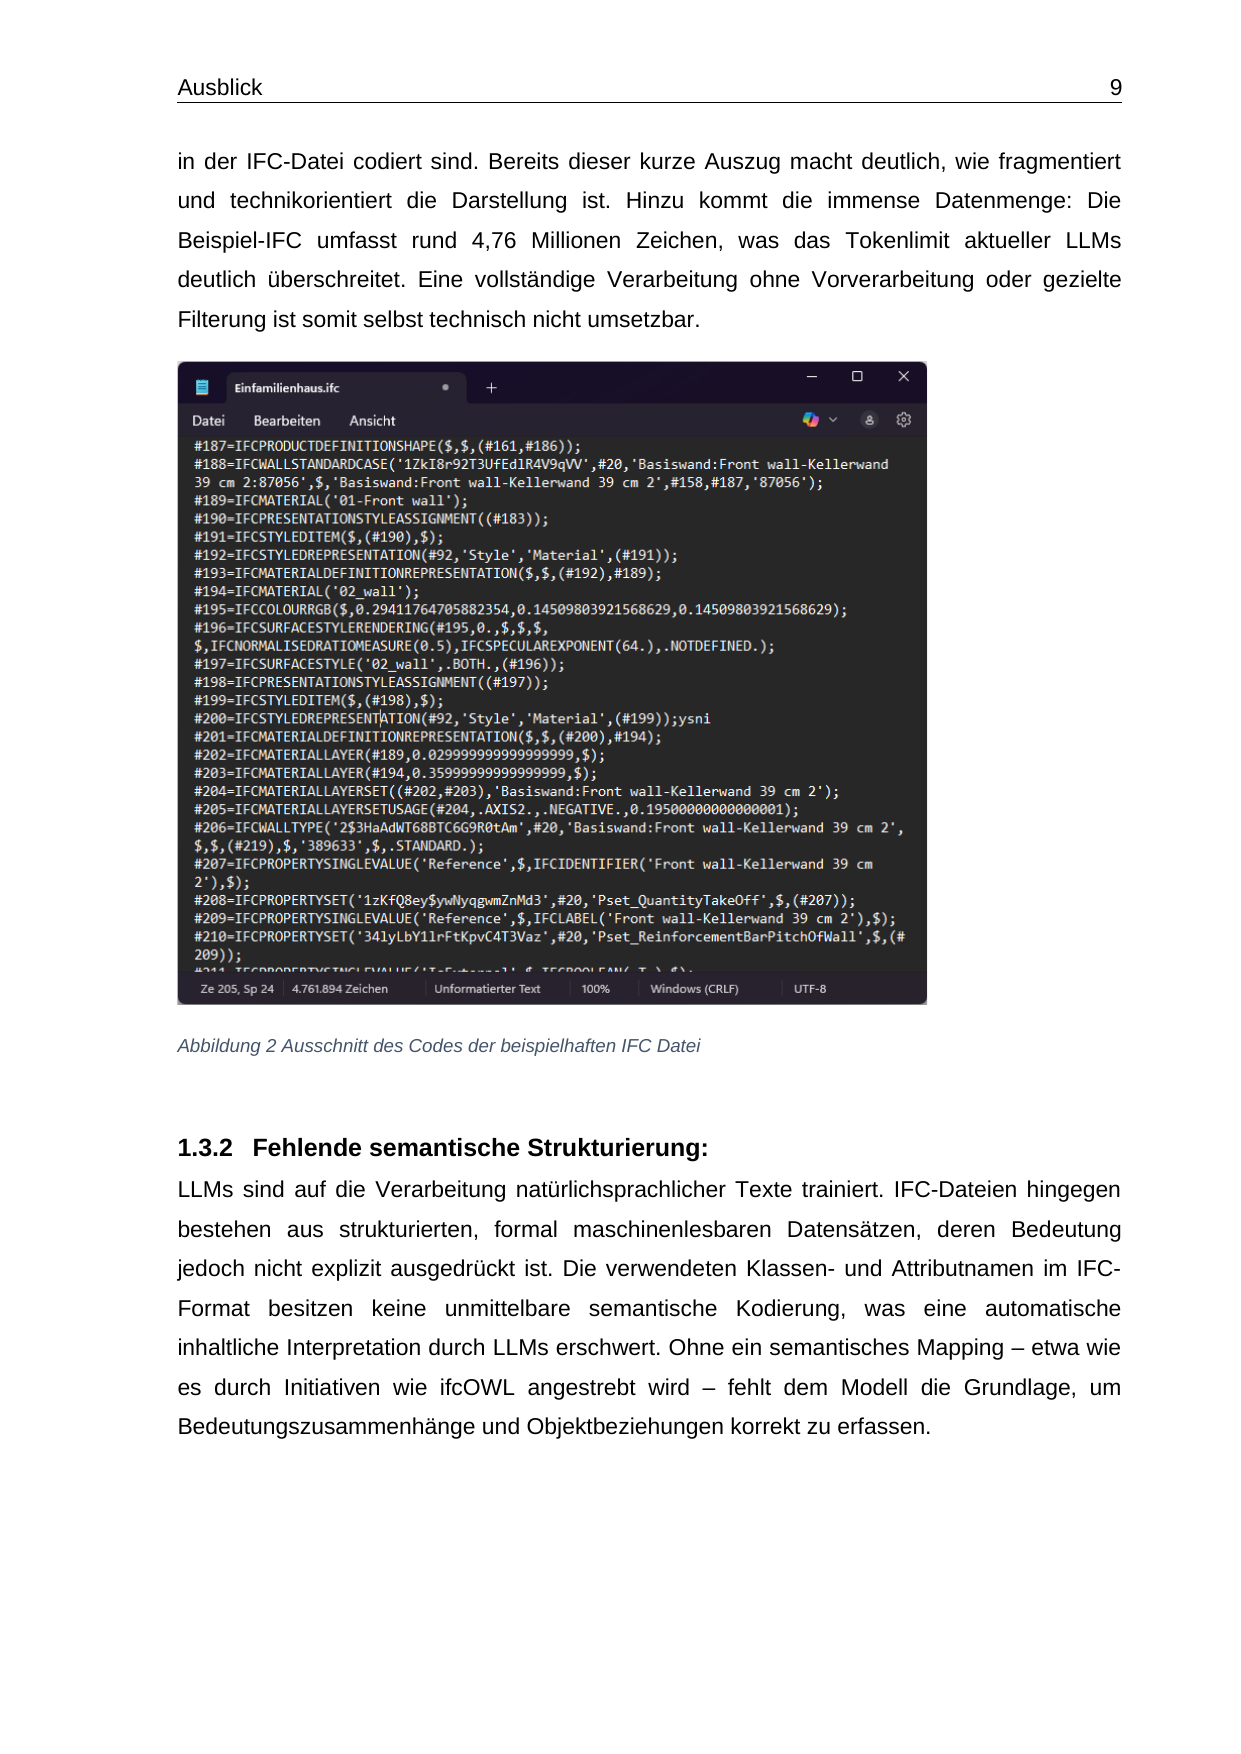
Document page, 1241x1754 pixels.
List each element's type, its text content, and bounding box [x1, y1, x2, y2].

picture [177, 361, 928, 1005]
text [177, 148, 1122, 332]
subtitle Fehlende semantische Strukturierung: [177, 1133, 1122, 1162]
text LLMs sind auf die Verarbeitung natürlichsprachlicher Texte trainiert. IFC-Dateien hingegen bestehen aus strukturierten, formal maschinenlesbaren Datensätzen, deren Bedeutung jedoch nicht explizit ausgedrückt ist. Die verwendeten Klassen- und Attributnamen im IFC-Format besitzen keine unmittelbare semantische Kodierung, was eine automatische inhaltliche Interpretation durch LLMs erschwert. Ohne ein semantisches Mapping – etwa wie es durch Initiativen wie ifcOWL angestrebt wird – fehlt dem Modell die Grundlage, um Bedeutungszusammenhänge und Objektbeziehungen korrekt zu erfassen. [177, 1176, 1122, 1439]
text Abbildung 2 Ausschnitt des Codes der beispielhaften IFC Datei [177, 1035, 1122, 1056]
